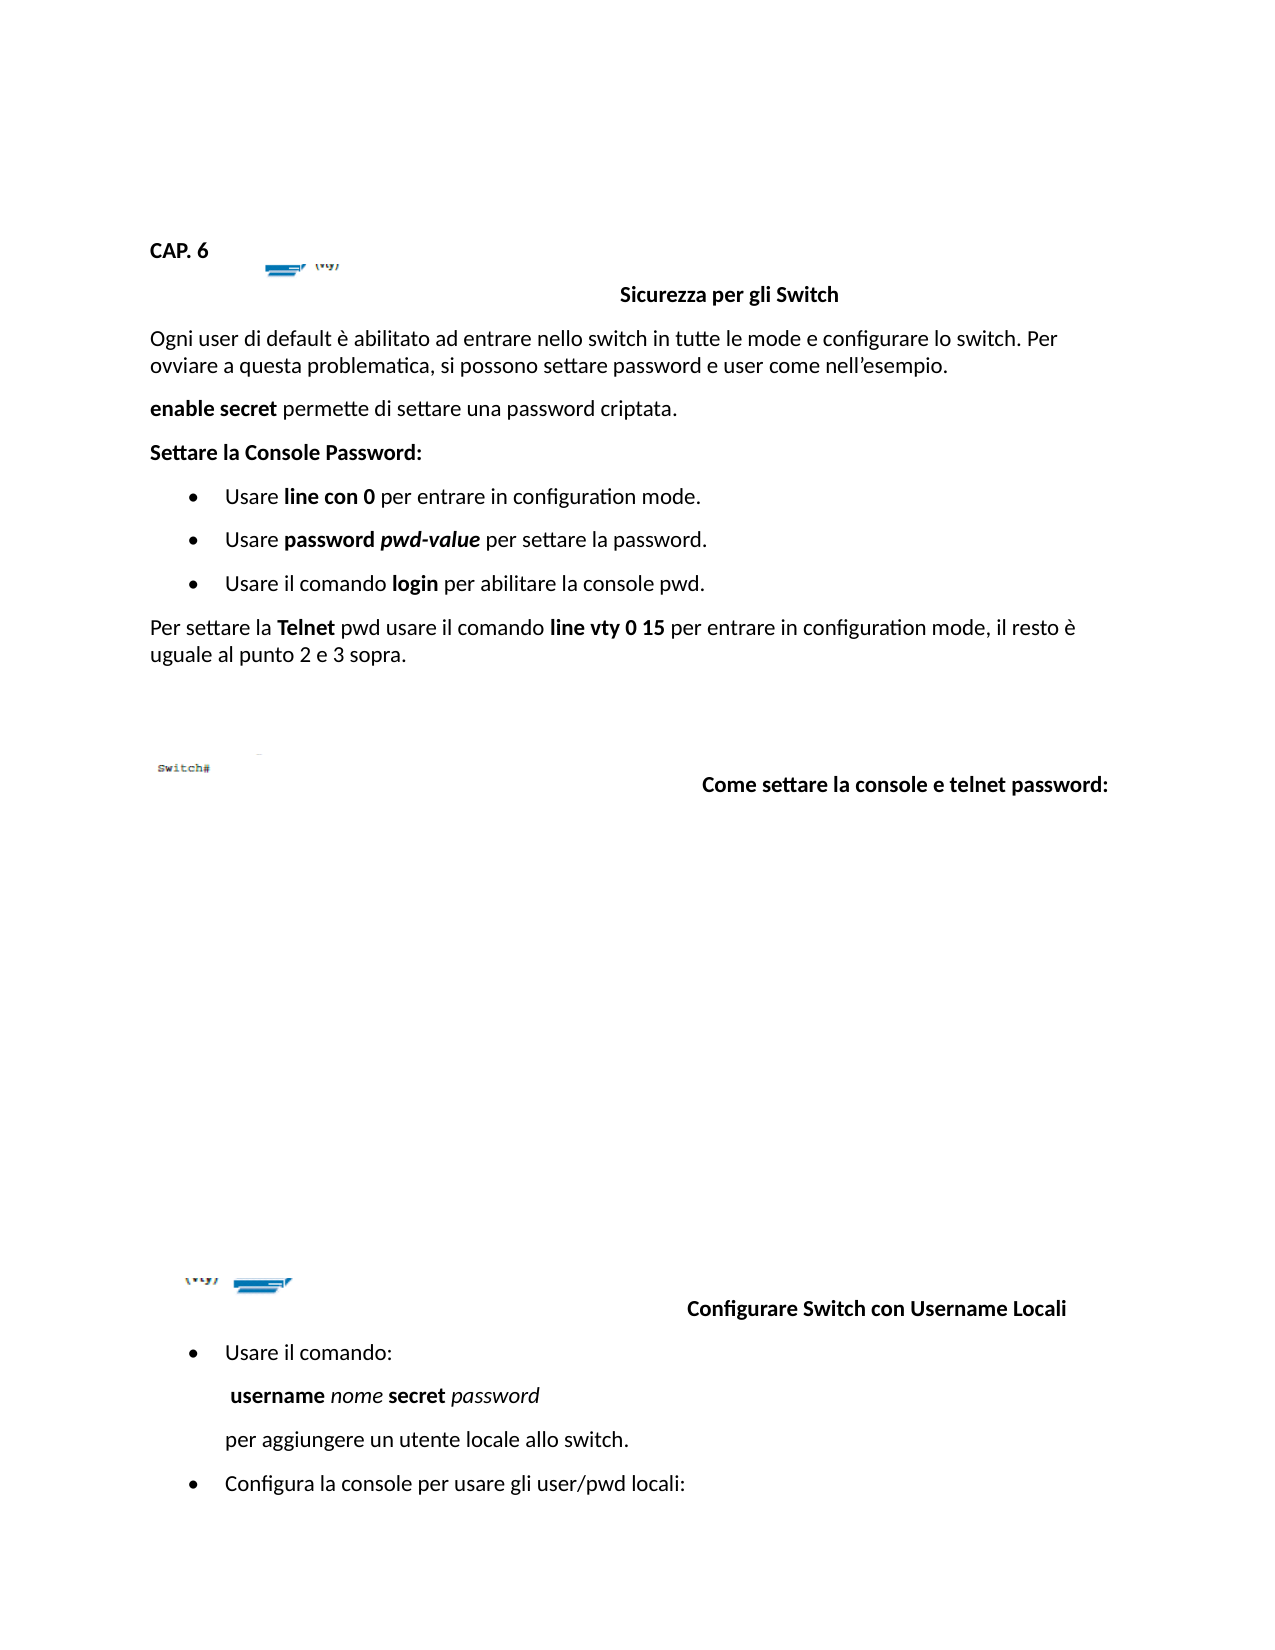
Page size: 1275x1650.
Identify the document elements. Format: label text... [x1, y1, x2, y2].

list Usare il comando login per abilitare la console pwd. [187, 570, 1125, 597]
list Configura la console per usare gli user/pwd locali: [187, 1470, 1125, 1497]
text per aggiungere un utente locale allo switch. [225, 1426, 1125, 1453]
text CAP. 6 [150, 237, 1125, 264]
text Ogni user di default è abilitato ad entrare nello switch in tutte le mode e configurare lo switch. Per ovviare a questa problematica, si possono settare password e user come nell’esempio. [150, 324, 1125, 378]
list Usare line con 0 per entrare in configuration mode. [187, 482, 1125, 509]
text enable secret permette di settare una password criptata. [150, 395, 1125, 422]
text Per settare la Telnet pwd usare il comando line vty 0 15 per entrare in configuration mode, il resto è uguale al punto 2 e 3 sopra. [150, 613, 1125, 667]
text Settare la Console Password: [150, 439, 1125, 466]
list Usare il comando: [187, 1339, 1125, 1366]
text username nome secret password [225, 1382, 1125, 1409]
list Usare password pwd-value per settare la password. [187, 526, 1125, 553]
text Configurare Switch con Username Locali [150, 1295, 1125, 1322]
text Sicurezza per gli Switch [150, 281, 1125, 308]
text Come settare la console e telnet password: [150, 771, 1125, 798]
